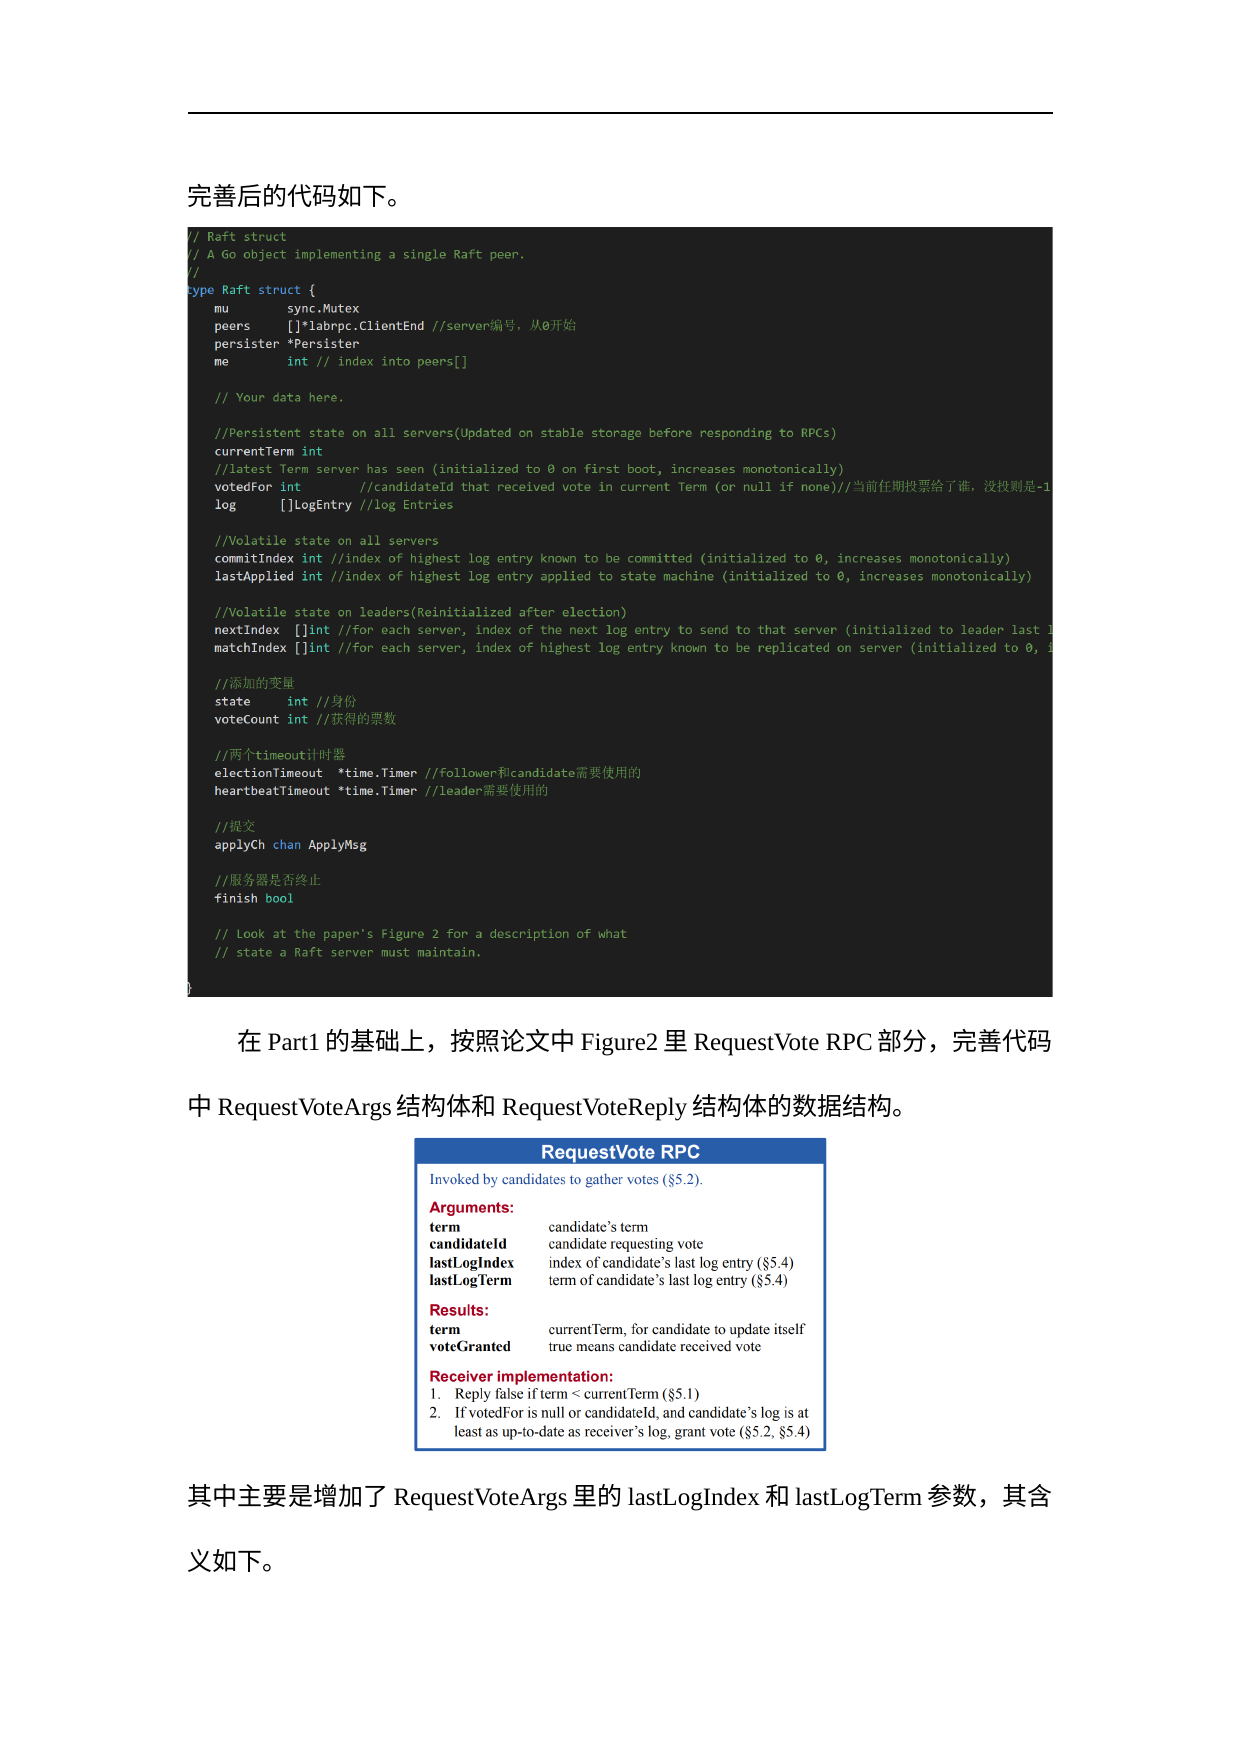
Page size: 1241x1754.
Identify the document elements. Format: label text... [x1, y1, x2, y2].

picture [187, 227, 1053, 997]
text 完善后的代码如下。 [187, 162, 1053, 227]
picture [413, 1137, 827, 1452]
text 其中主要是增加了RequestVoteArgs里的lastLogIndex和lastLogTerm参数，其含义如下。 [187, 1462, 1053, 1592]
text 在Part1的基础上，按照论文中Figure2里RequestVote RPC部分，完善代码中RequestVoteArgs结构体和RequestVoteReply结构体的数据结构。 [187, 1007, 1053, 1137]
